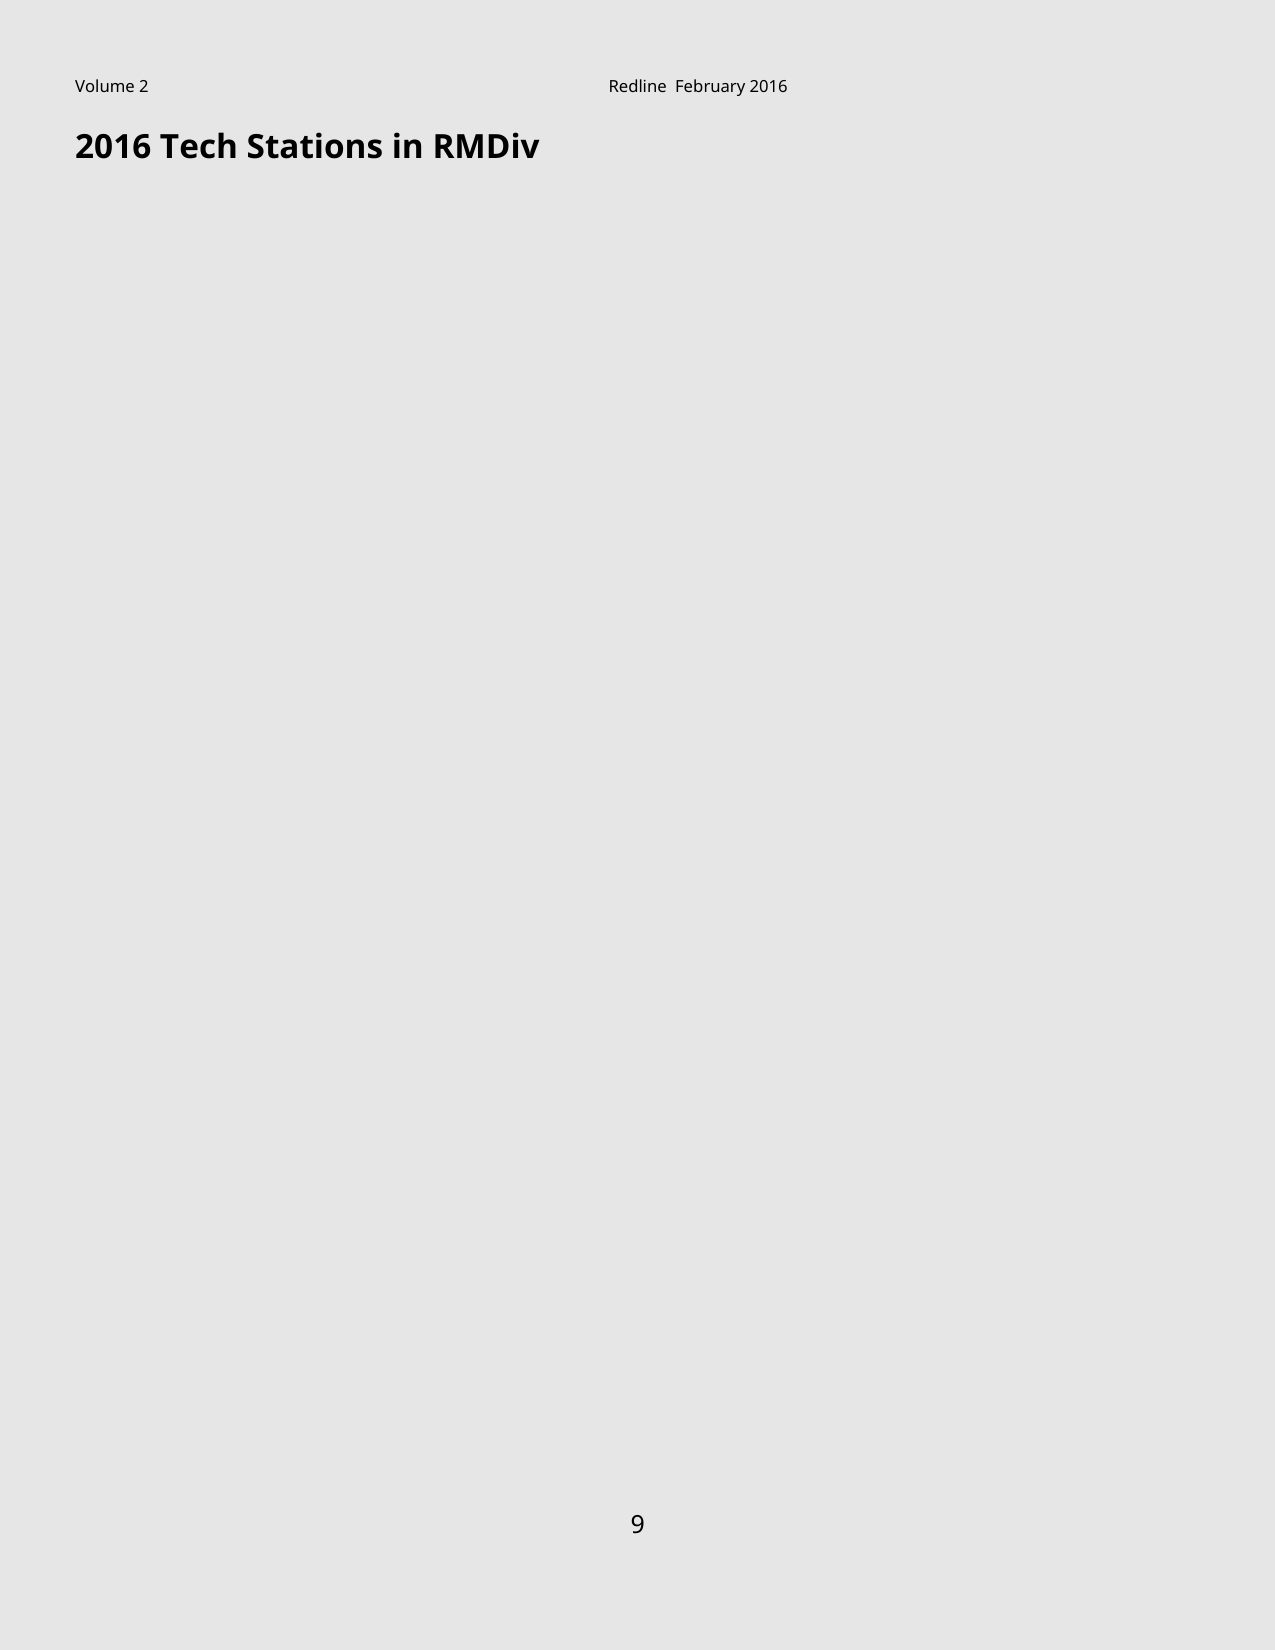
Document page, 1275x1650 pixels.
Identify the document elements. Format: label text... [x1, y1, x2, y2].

subtitle 2016 Tech Stations in RMDiv [75, 123, 1200, 168]
